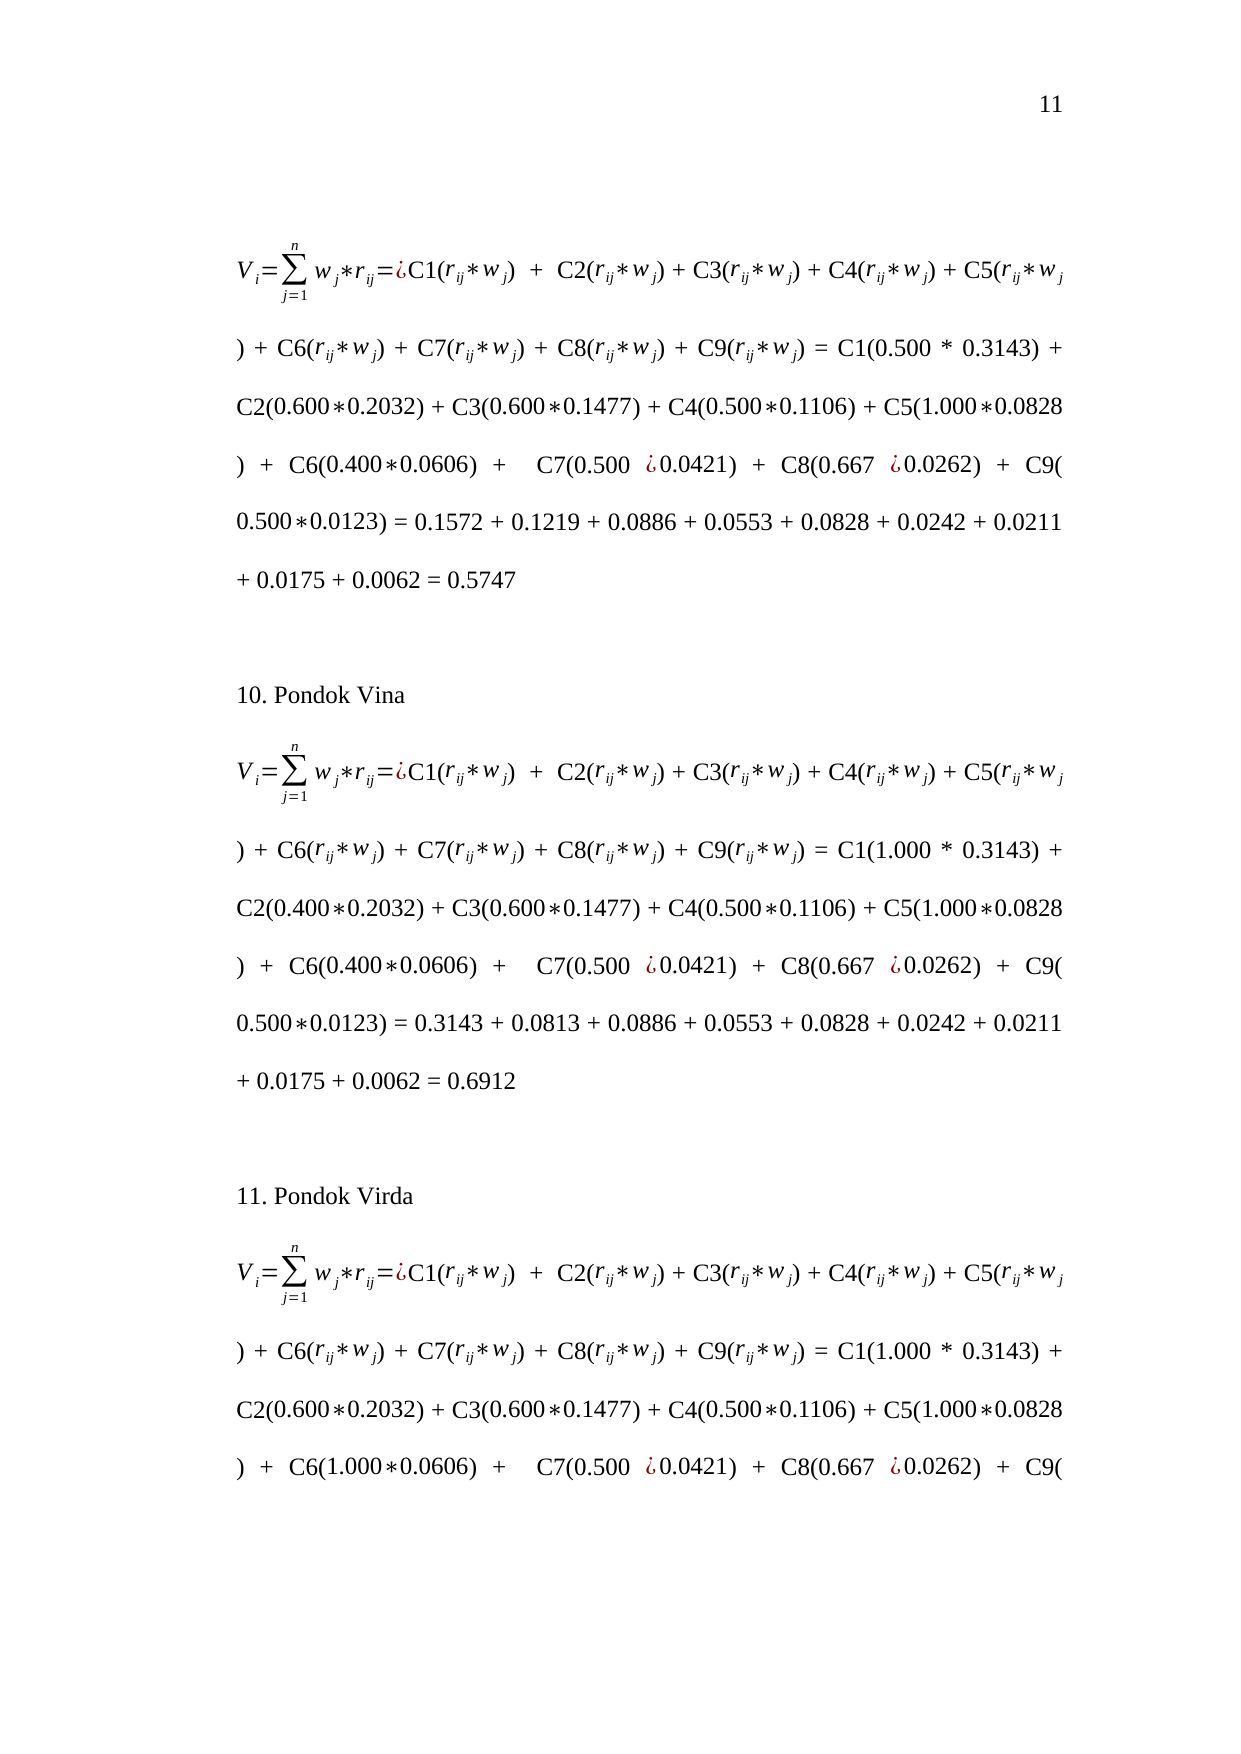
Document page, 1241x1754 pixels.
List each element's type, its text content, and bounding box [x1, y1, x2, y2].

text C1() + C2() + C3() + C4() + C5() + C6() + C7() + C8() + C9() = C1(0.500 * 0.3143) + C2() + C3() + C4() + C5() + C6() + C7(0.500 ) + C8(0.667 ) + C9() = 0.1572 + 0.1219 + 0.0886 + 0.0553 + 0.0828 + 0.0242 + 0.0211 + 0.0175 + 0.0062 = 0.5747 [236, 236, 1063, 594]
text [236, 1238, 1063, 1481]
text 10. Pondok Vina [236, 680, 1063, 709]
text 11. Pondok Virda [236, 1181, 1063, 1210]
text C1() + C2() + C3() + C4() + C5() + C6() + C7() + C8() + C9() = C1(1.000 * 0.3143) + C2() + C3() + C4() + C5() + C6() + C7(0.500 ) + C8(0.667 ) + C9() = 0.3143 + 0.0813 + 0.0886 + 0.0553 + 0.0828 + 0.0242 + 0.0211 + 0.0175 + 0.0062 = 0.6912 [236, 737, 1063, 1095]
